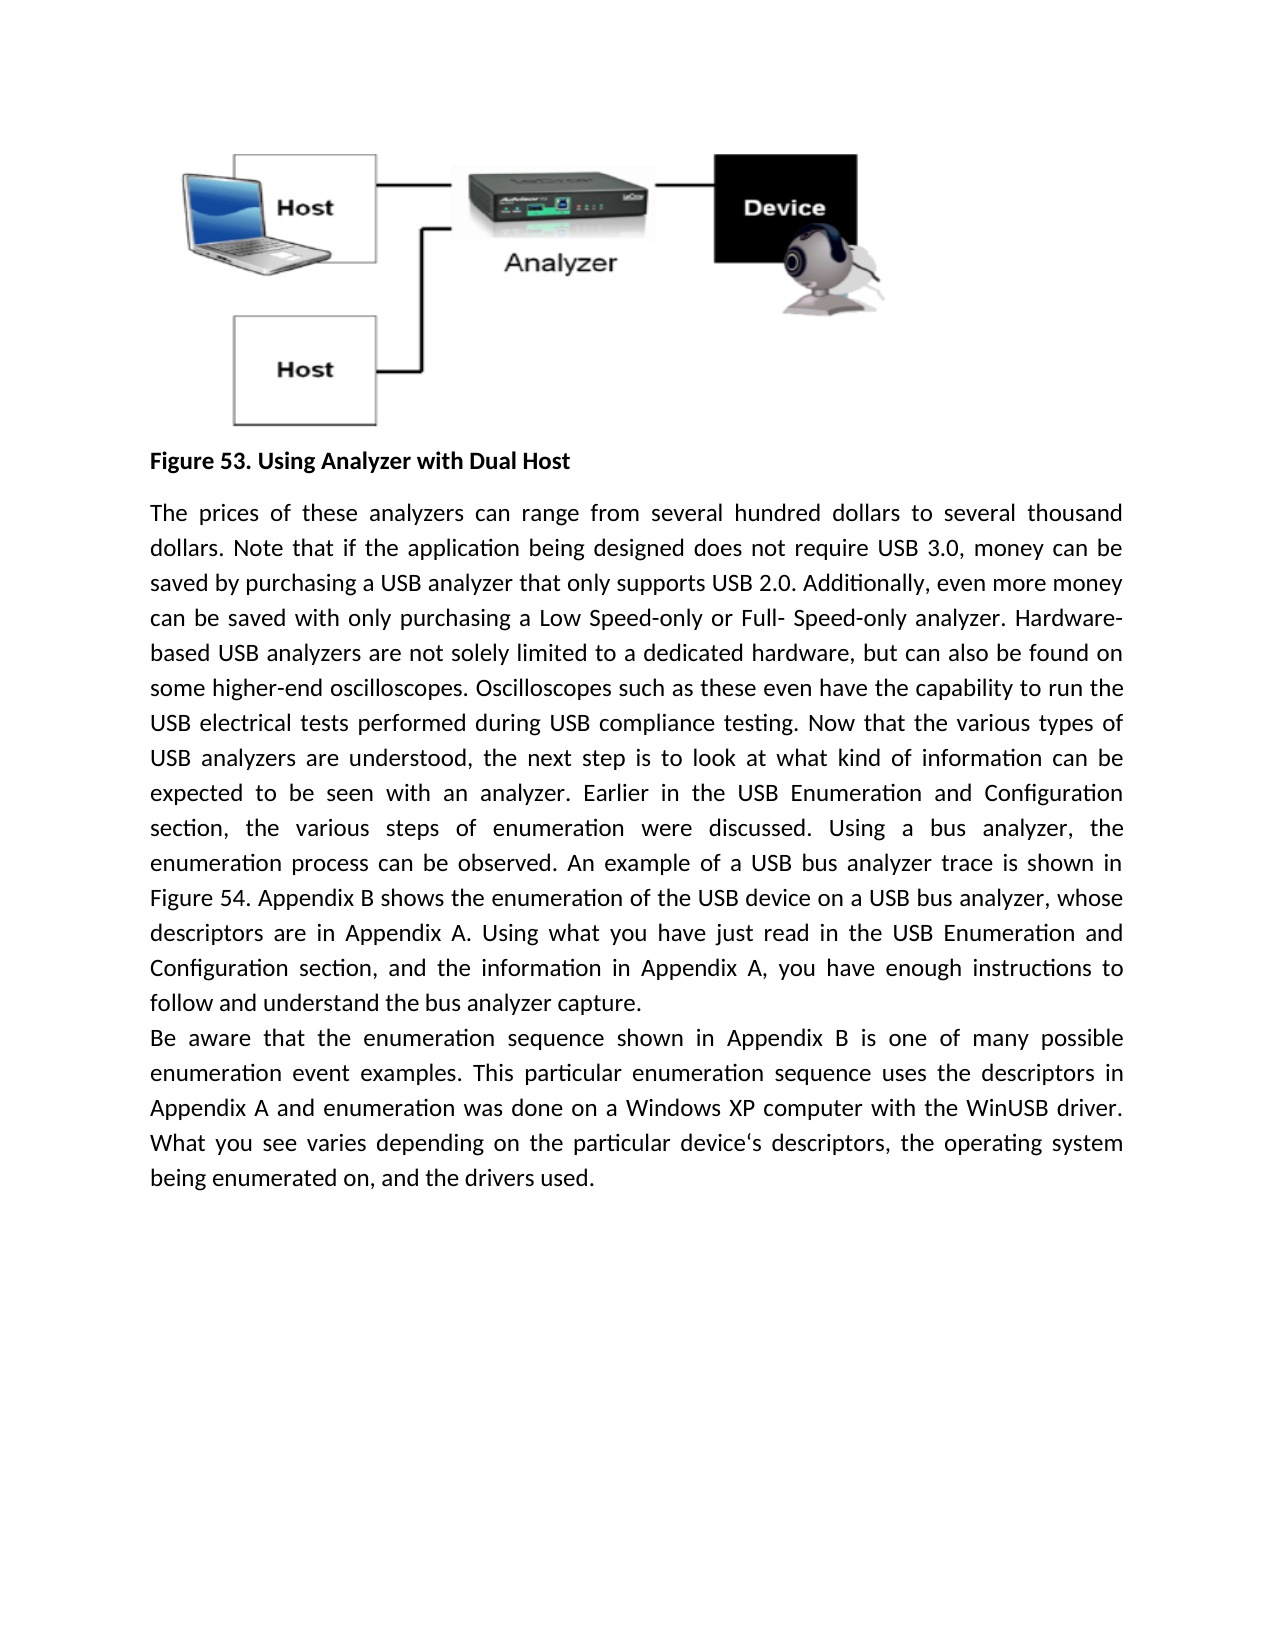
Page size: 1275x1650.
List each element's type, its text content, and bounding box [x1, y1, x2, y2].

text Figure 53. Using Analyzer with Dual Host [150, 150, 1125, 476]
text Be aware that the enumeration sequence shown in Appendix B is one of many possible enumeration event examples. This particular enumeration sequence uses the descriptors in Appendix A and enumeration was done on a Windows XP computer with the WinUSB driver. What you see varies depending on the particular device‘s descriptors, the operating system being enumerated on, and the drivers used. [150, 1022, 1125, 1192]
text The prices of these analyzers can range from several hundred dollars to several thousand dollars. Note that if the application being designed does not require USB 3.0, money can be saved by purchasing a USB analyzer that only supports USB 2.0. Additionally, even more money can be saved with only purchasing a Low Speed-only or Full- Speed-only analyzer. Hardware-based USB analyzers are not solely limited to a dedicated hardware, but can also be found on some higher-end oscilloscopes. Oscilloscopes such as these even have the capability to run the USB electrical tests performed during USB compliance testing. Now that the various types of USB analyzers are understood, the next step is to look at what kind of information can be expected to be seen with an analyzer. Earlier in the USB Enumeration and Configuration section, the various steps of enumeration were discussed. Using a bus analyzer, the enumeration process can be observed. An example of a USB bus analyzer trace is shown in Figure 54. Appendix B shows the enumeration of the USB device on a USB bus analyzer, whose descriptors are in Appendix A. Using what you have just read in the USB Enumeration and Configuration section, and the information in Appendix A, you have enough instructions to follow and understand the bus analyzer capture. [150, 497, 1125, 1017]
